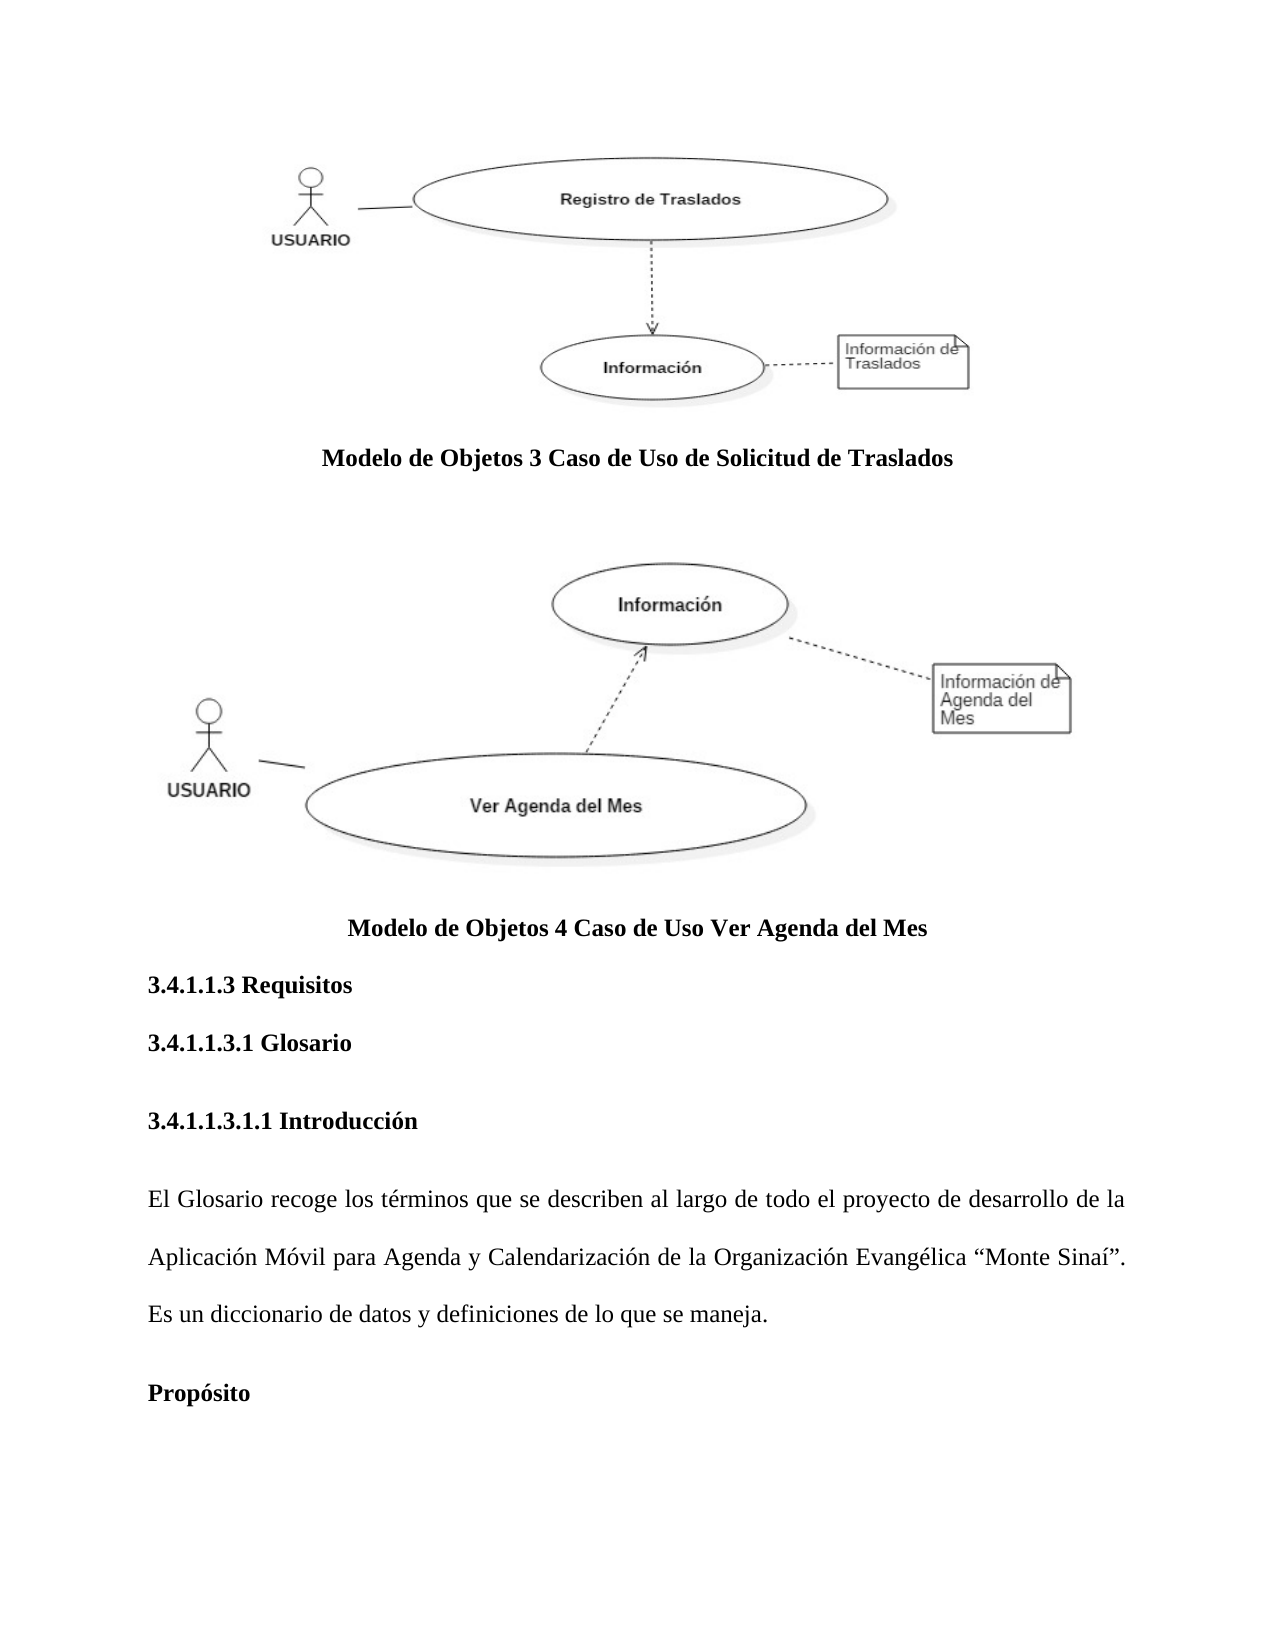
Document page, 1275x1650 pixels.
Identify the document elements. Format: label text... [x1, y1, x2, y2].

text 3.4.1.1.3 Requisitos [148, 970, 1127, 999]
picture [252, 147, 1023, 444]
text El Glosario recoge los términos que se describen al largo de todo el proyecto de desarrollo de la Aplicación Móvil para Agenda y Calendarización de la Organización Evangélica “Monte Sinaí”. Es un diccionario de datos y definiciones de lo que se maneja. [148, 1184, 1127, 1328]
text 3.4.1.1.3.1.1 Introducción [148, 1106, 1127, 1135]
text 3.4.1.1.3.1 Glosario [148, 1028, 1127, 1057]
text Modelo de Objetos 4 Caso de Uso Ver Agenda del Mes [148, 913, 1127, 942]
text Propósito [148, 1378, 1127, 1407]
picture [147, 550, 1128, 913]
